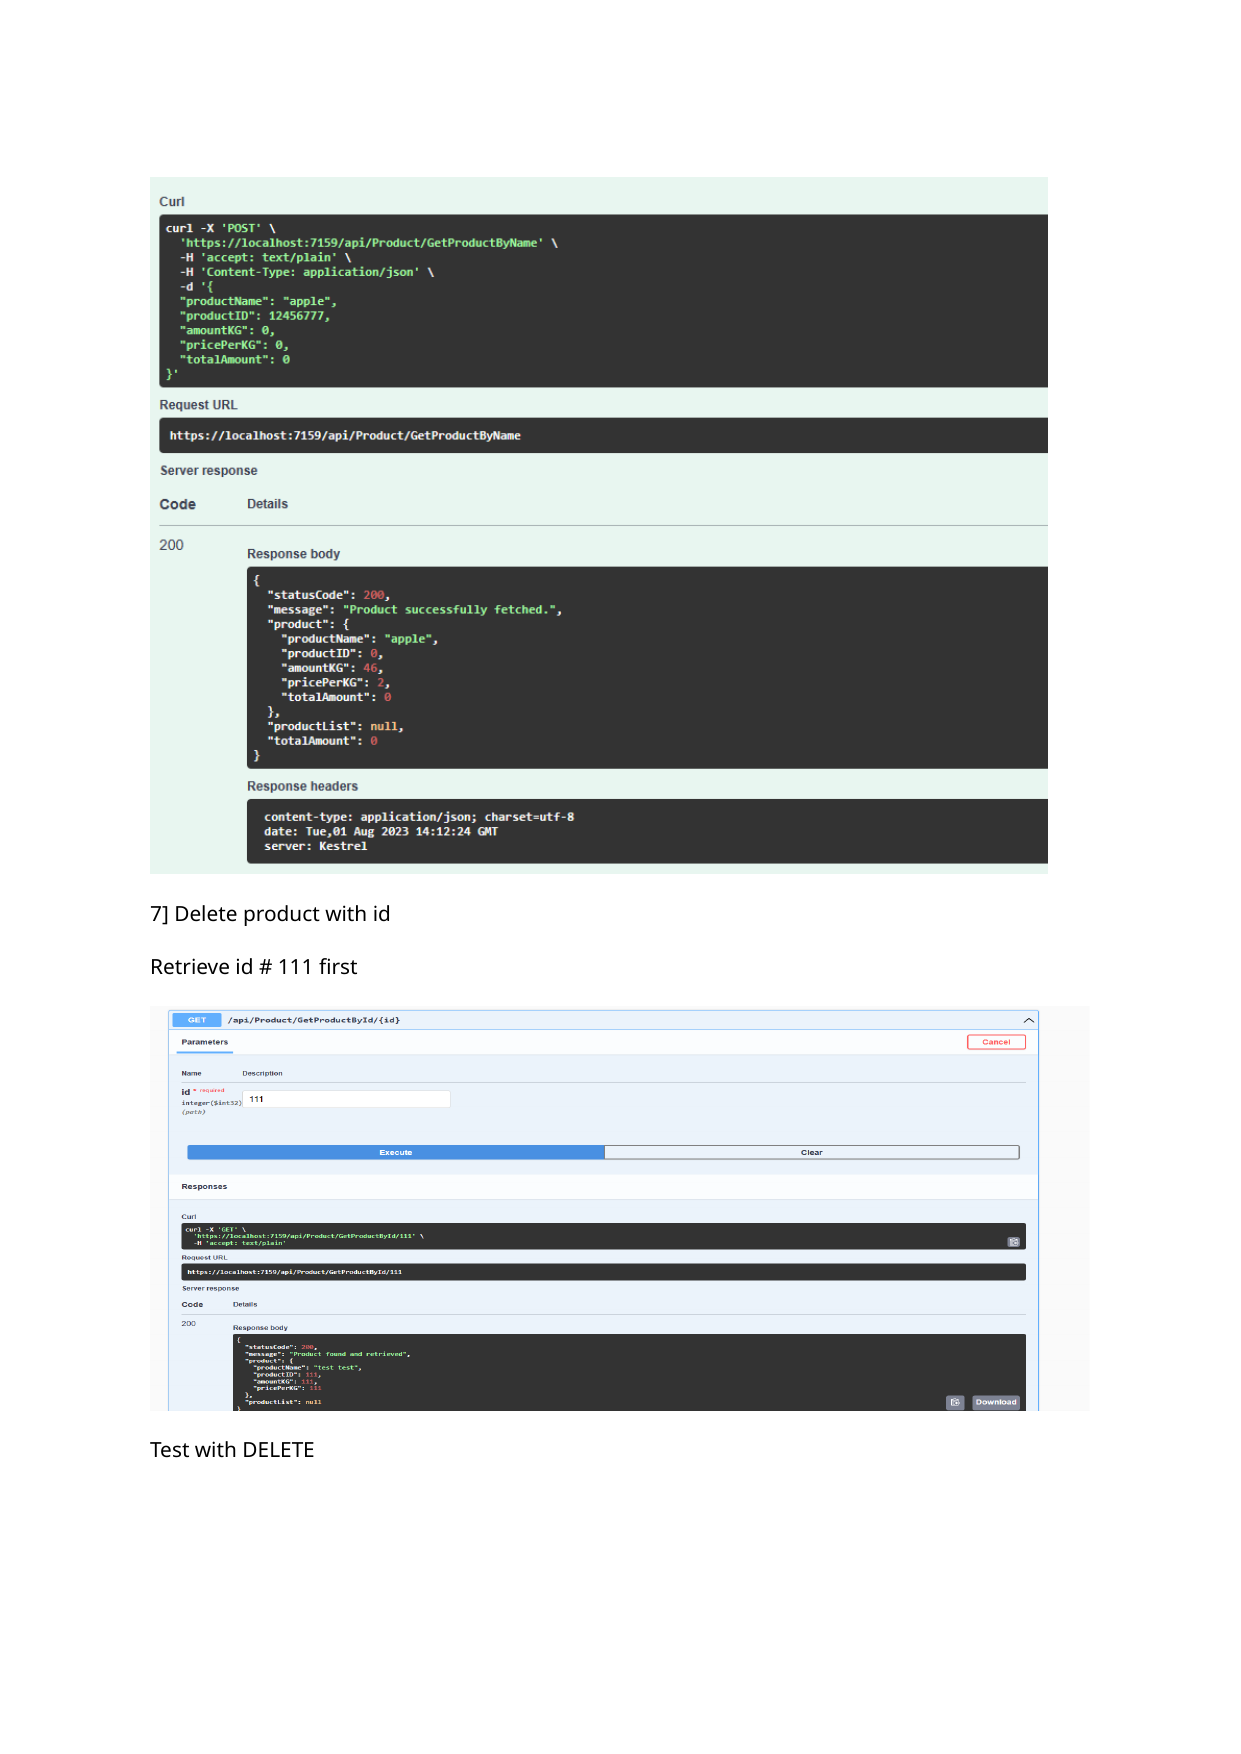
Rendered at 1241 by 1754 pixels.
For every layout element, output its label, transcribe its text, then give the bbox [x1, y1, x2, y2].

text Test with DELETE [150, 1435, 1090, 1463]
text 7] Delete product with id [150, 899, 1090, 927]
text Retrieve id # 111 first [150, 952, 1090, 981]
picture [150, 1006, 1090, 1411]
picture [150, 177, 1048, 874]
